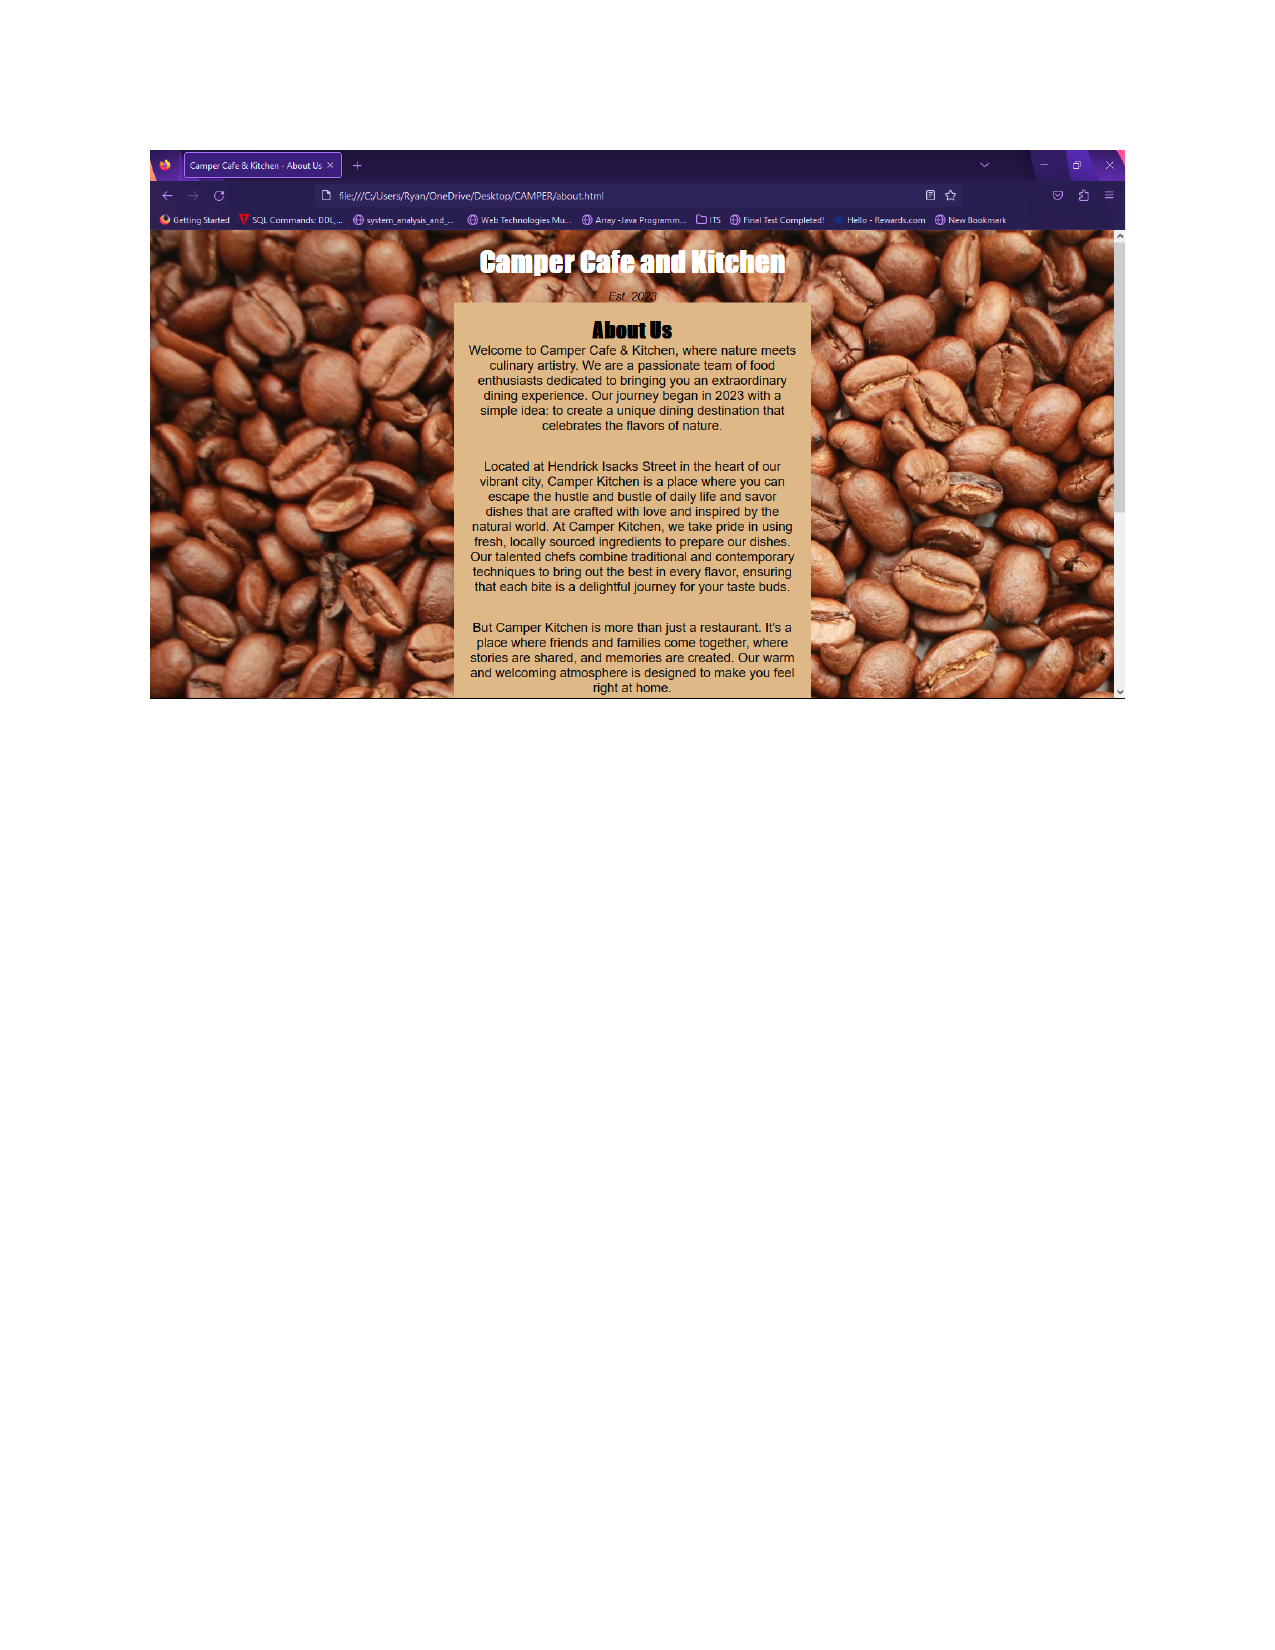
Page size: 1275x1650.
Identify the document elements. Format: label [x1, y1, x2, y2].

picture [150, 150, 1125, 699]
